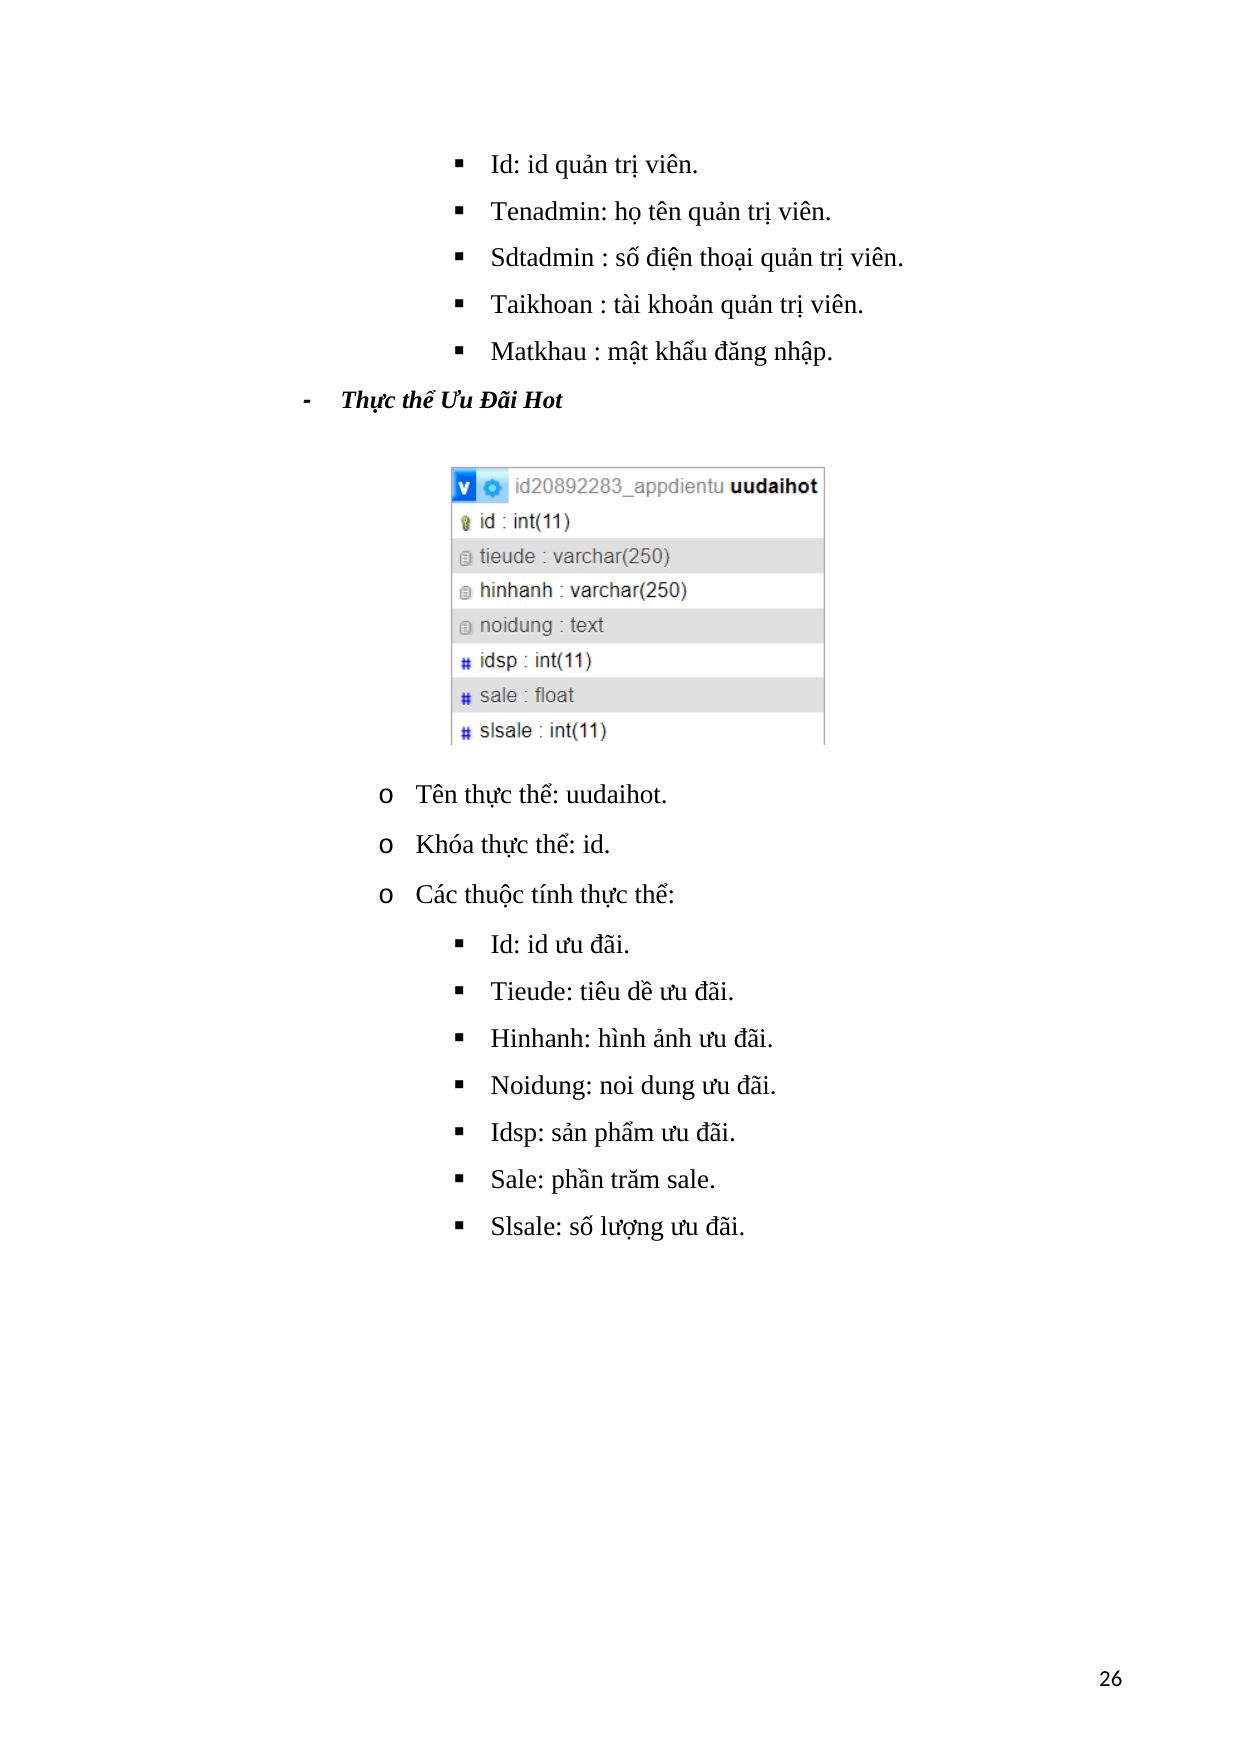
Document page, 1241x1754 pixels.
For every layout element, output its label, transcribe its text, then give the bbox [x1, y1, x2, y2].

list Hinhanh: hình ảnh ưu đãi. [453, 1022, 1122, 1053]
list Slsale: số lượng ưu đãi. [453, 1210, 1122, 1241]
list Các thuộc tính thực thể: [378, 878, 1122, 912]
list Tieude: tiêu dề ưu đãi. [453, 975, 1122, 1007]
list Thực thể Ưu Đãi Hot [303, 382, 1122, 416]
list Id: id quản trị viên. [453, 148, 1122, 179]
list Idsp: sản phẩm ưu đãi. [453, 1116, 1122, 1147]
list Sale: phần trăm sale. [453, 1163, 1122, 1194]
picture [431, 462, 843, 745]
list Noidung: noi dung ưu đãi. [453, 1069, 1122, 1100]
list Sdtadmin : số điện thoại quản trị viên. [453, 241, 1122, 273]
list Matkhau : mật khẩu đăng nhập. [453, 335, 1122, 366]
list Khóa thực thể: id. [378, 828, 1122, 862]
list Taikhoan : tài khoản quản trị viên. [453, 288, 1122, 319]
list Tên thực thể: uudaihot. [378, 778, 1122, 812]
list Tenadmin: họ tên quản trị viên. [453, 194, 1122, 226]
list Id: id ưu đãi. [453, 928, 1122, 960]
